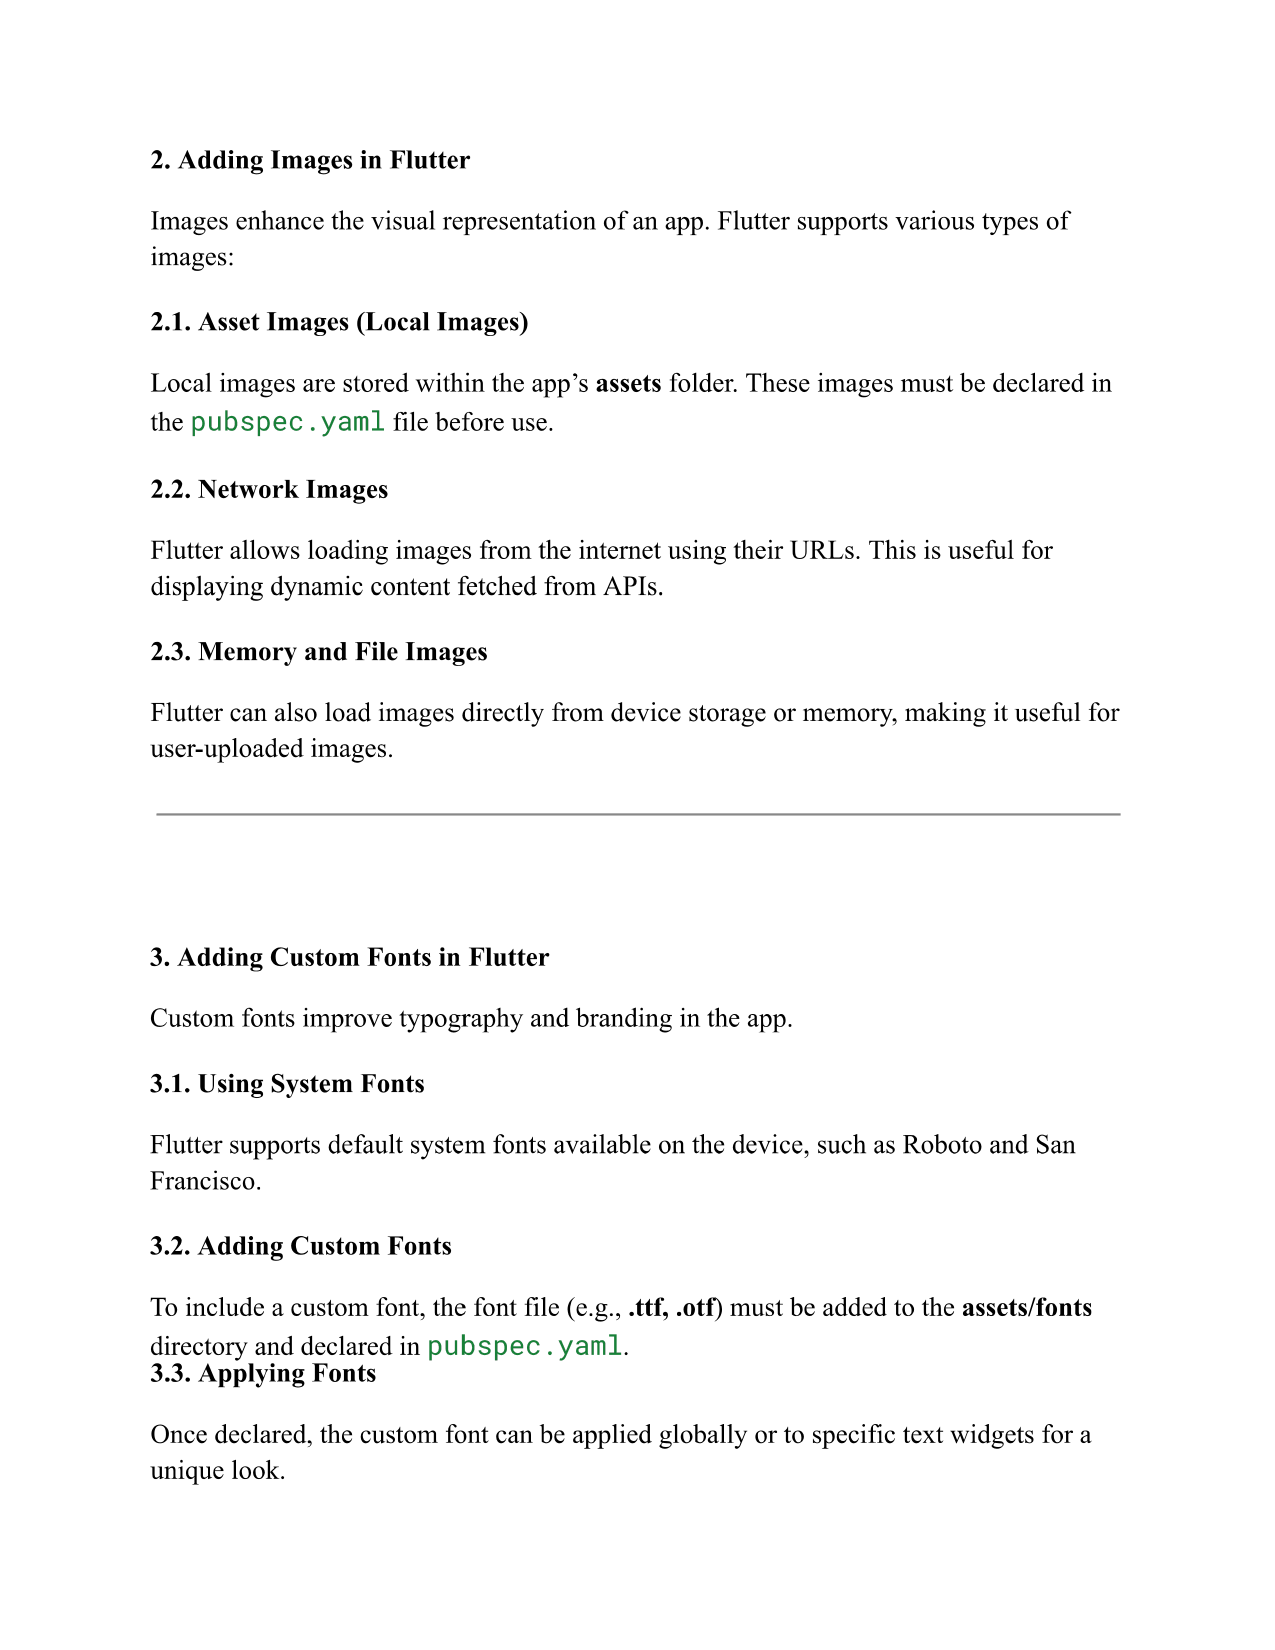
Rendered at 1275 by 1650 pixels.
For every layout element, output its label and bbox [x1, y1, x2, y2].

picture [149, 1362, 1092, 1485]
picture [149, 150, 1121, 816]
picture [149, 947, 1092, 1361]
